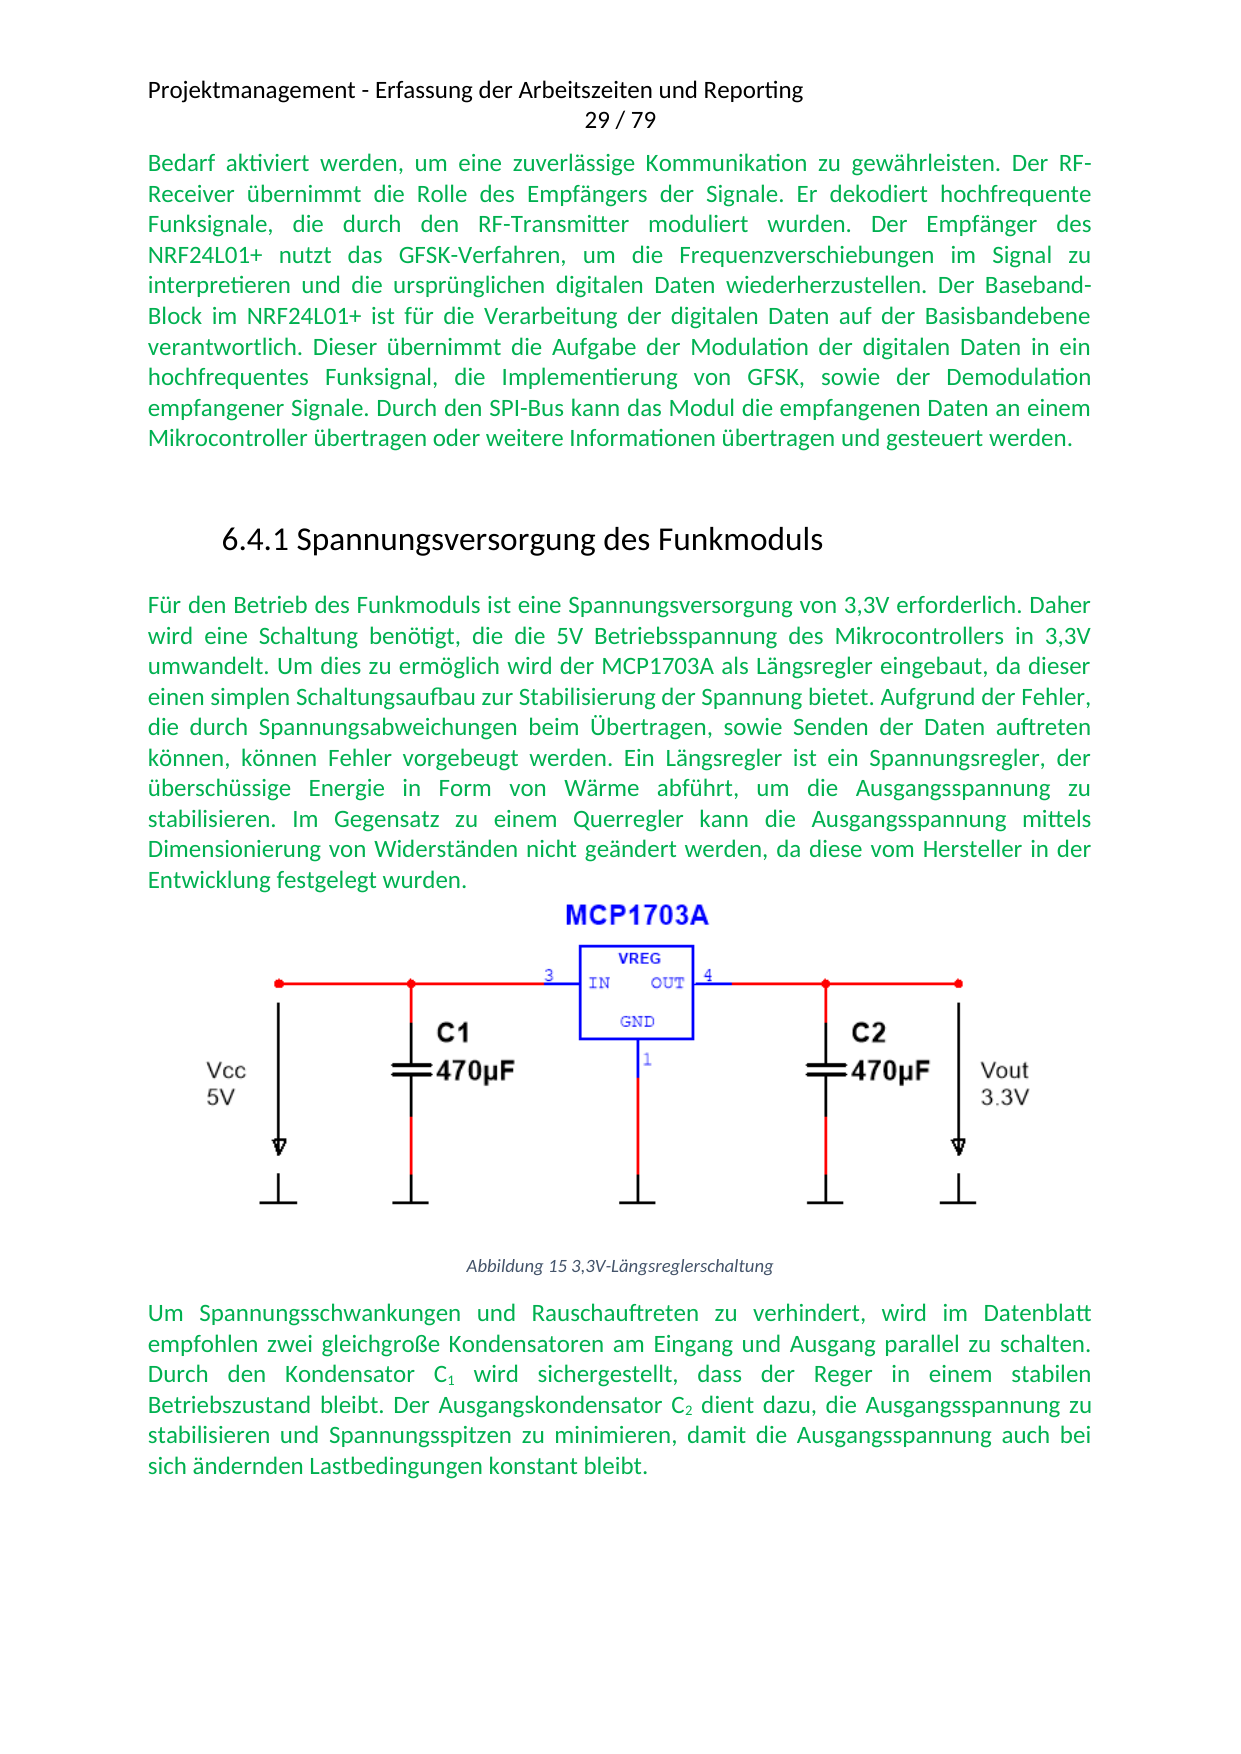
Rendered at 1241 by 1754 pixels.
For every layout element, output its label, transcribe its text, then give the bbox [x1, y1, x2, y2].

text Für den Betrieb des Funkmoduls ist eine Spannungsversorgung von 3,3V erforderlich. Daher wird eine Schaltung benötigt, die die 5V Betriebsspannung des Mikrocontrollers in 3,3V umwandelt. Um dies zu ermöglich wird der MCP1703A als Längsregler eingebaut, da dieser einen simplen Schaltungsaufbau zur Stabilisierung der Spannung bietet. Aufgrund der Fehler, die durch Spannungsabweichungen beim Übertragen, sowie Senden der Daten auftreten können, können Fehler vorgebeugt werden. Ein Längsregler ist ein Spannungsregler, der überschüssige Energie in Form von Wärme abführt, um die Ausgangsspannung zu stabilisieren. Im Gegensatz zu einem Querregler kann die Ausgangsspannung mittels Dimensionierung von Widerständen nicht geändert werden, da diese vom Hersteller in der Entwicklung festgelegt wurden. [148, 589, 1093, 894]
text Um Spannungsschwankungen und Rauschauftreten zu verhindert, wird im Datenblatt empfohlen zwei gleichgroße Kondensatoren am Eingang und Ausgang parallel zu schalten. Durch den Kondensator C1 wird sichergestellt, dass der Reger in einem stabilen Betriebszustand bleibt. Der Ausgangskondensator C2 dient dazu, die Ausgangsspannung zu stabilisieren und Spannungsspitzen zu minimieren, damit die Ausgangsspannung auch bei sich ändernden Lastbedingungen konstant bleibt. [148, 1297, 1093, 1481]
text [148, 148, 1093, 453]
subtitle Spannungsversorgung des Funkmoduls [221, 518, 1093, 559]
text Abbildung 15 3,3V-Längsreglerschaltung [148, 1254, 1093, 1277]
picture [147, 894, 1093, 1254]
